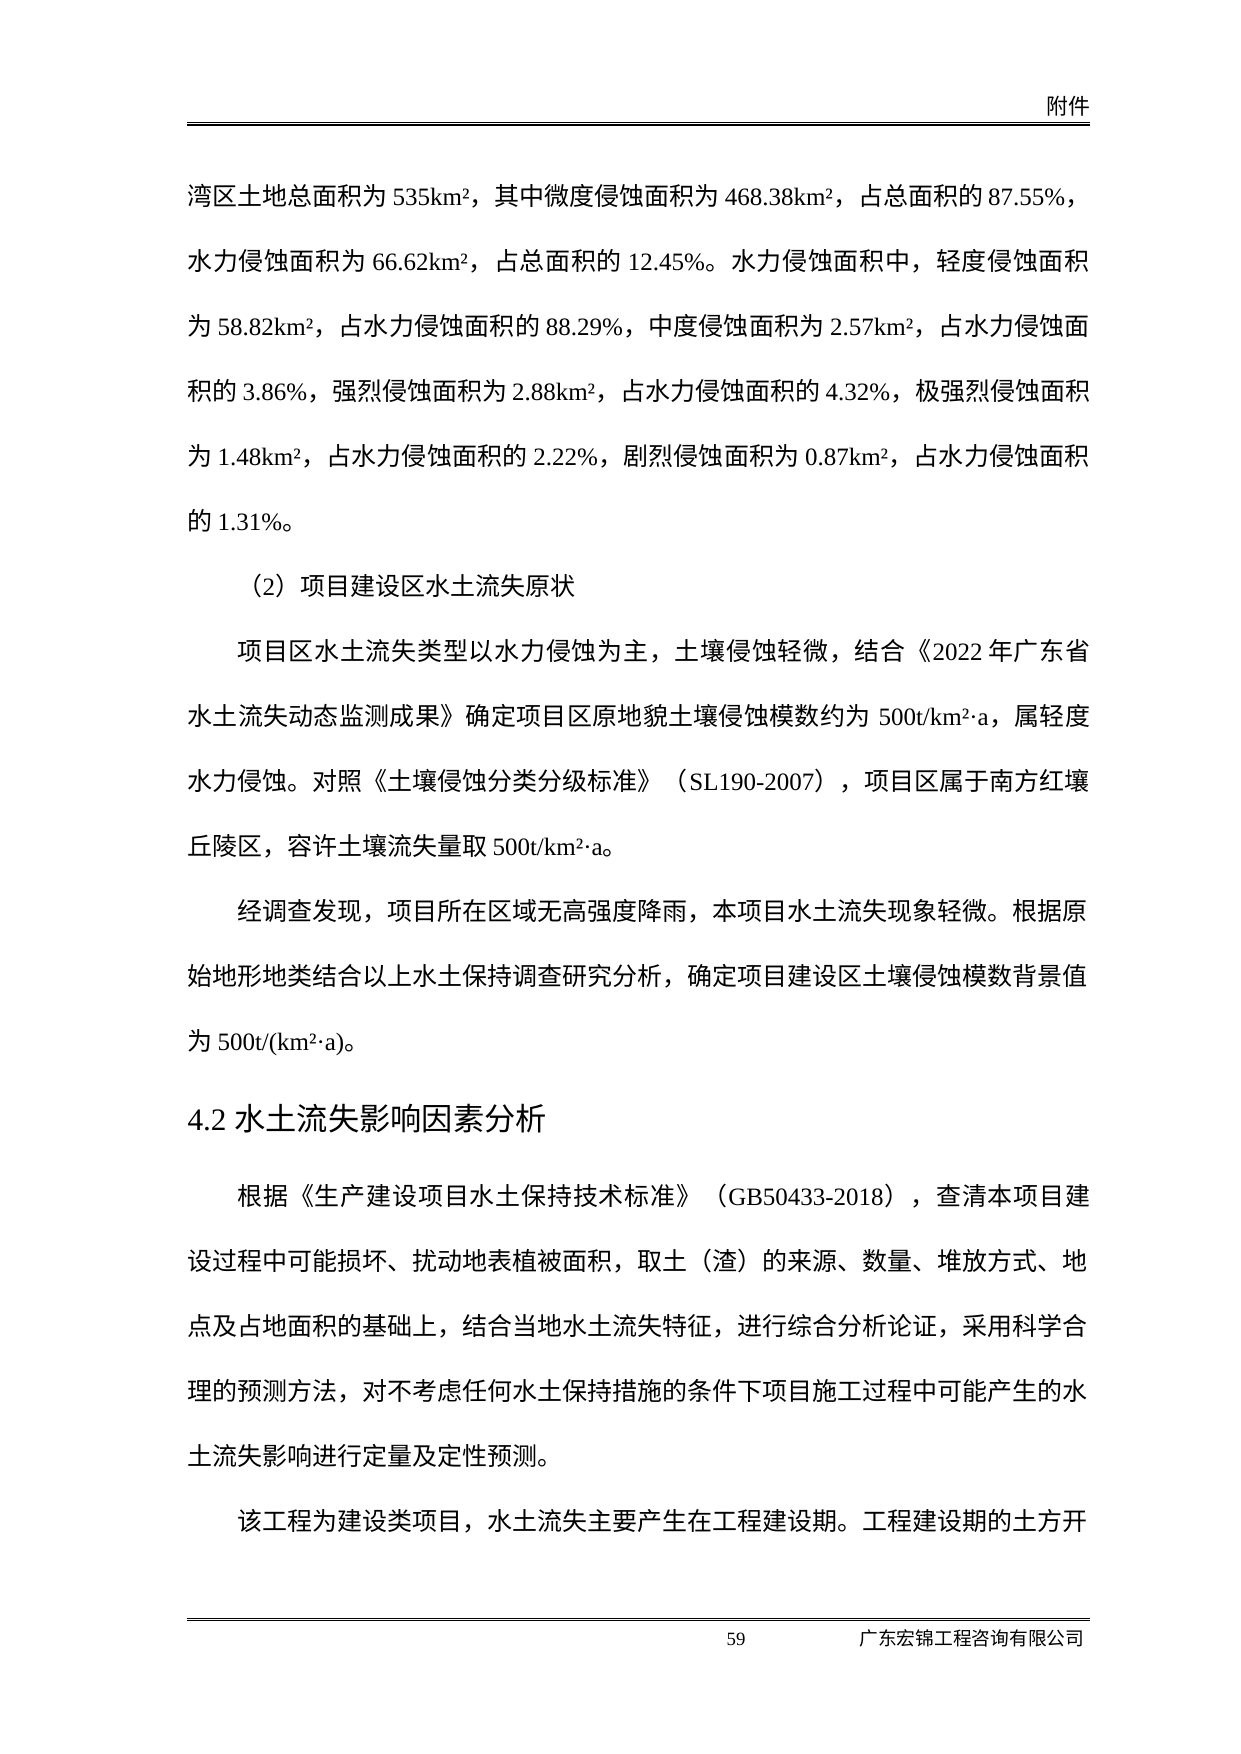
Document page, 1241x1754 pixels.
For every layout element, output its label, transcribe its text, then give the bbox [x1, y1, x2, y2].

text （2）项目建设区水土流失原状 [187, 552, 1090, 617]
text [187, 1487, 1090, 1552]
text 项目区水土流失类型以水力侵蚀为主，土壤侵蚀轻微，结合《2022年广东省水土流失动态监测成果》确定项目区原地貌土壤侵蚀模数约为500t/km²·a，属轻度水力侵蚀。对照《土壤侵蚀分类分级标准》（SL190-2007），项目区属于南方红壤丘陵区，容许土壤流失量取500t/km²·a。 [187, 617, 1090, 877]
subtitle 4.2 水土流失影响因素分析 [187, 1084, 1090, 1149]
text 经调查发现，项目所在区域无高强度降雨，本项目水土流失现象轻微。根据原始地形地类结合以上水土保持调查研究分析，确定项目建设区土壤侵蚀模数背景值为500t/(km²·a)。 [187, 877, 1090, 1072]
text 根据《生产建设项目水土保持技术标准》（GB50433-2018），查清本项目建设过程中可能损坏、扰动地表植被面积，取土（渣）的来源、数量、堆放方式、地点及占地面积的基础上，结合当地水土流失特征，进行综合分析论证，采用科学合理的预测方法，对不考虑任何水土保持措施的条件下项目施工过程中可能产生的水土流失影响进行定量及定性预测。 [187, 1162, 1090, 1487]
